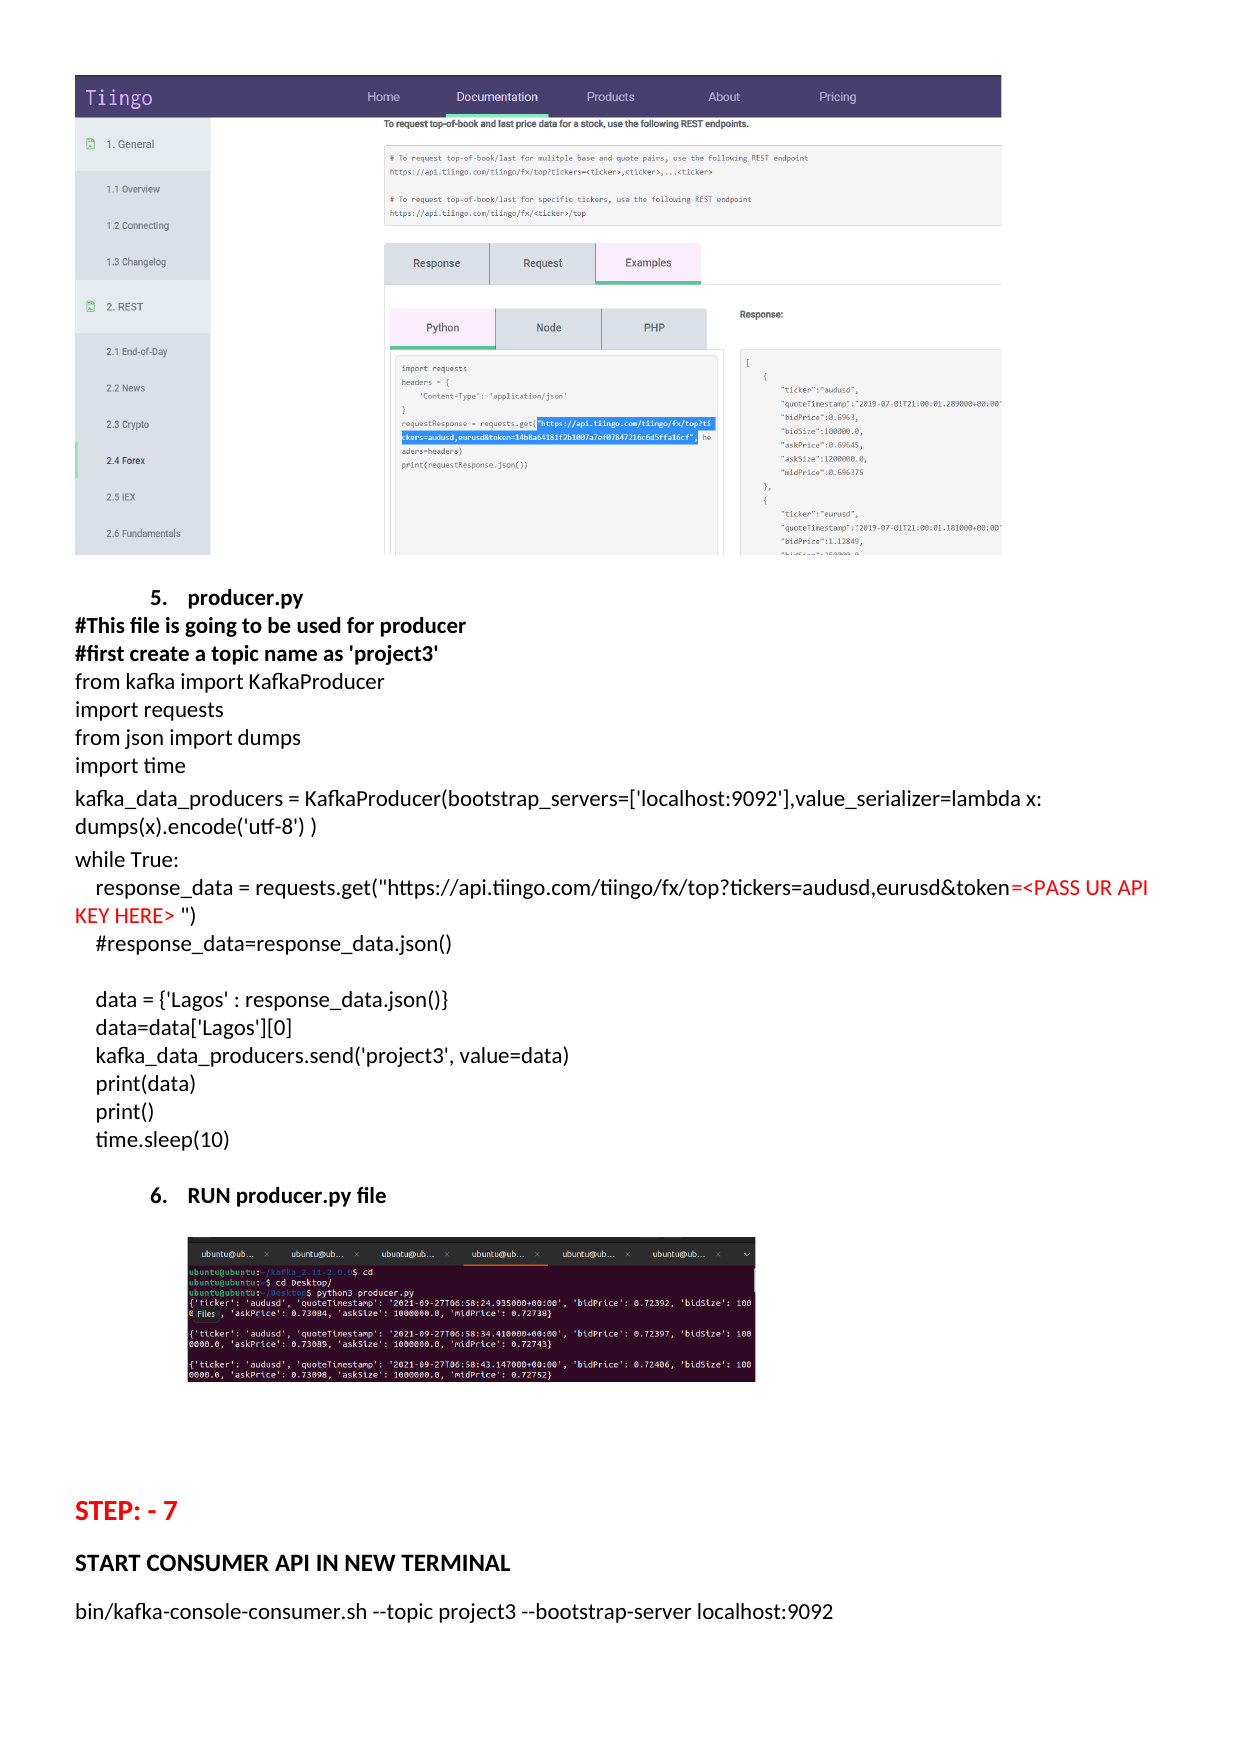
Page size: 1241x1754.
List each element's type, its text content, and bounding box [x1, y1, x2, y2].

list producer.py [150, 583, 1165, 611]
text print(data) [75, 1069, 1165, 1097]
text response_data = requests.get("https://api.tiingo.com/tiingo/fx/top?tickers=audusd,eurusd&token=<PASS UR API KEY HERE> ") [75, 873, 1165, 929]
text kafka_data_producers.send('project3', value=data) [75, 1041, 1165, 1069]
text time.sleep(10) [75, 1125, 1165, 1153]
list RUN producer.py file [150, 1181, 1165, 1209]
text from json import dumps [75, 723, 1165, 751]
text while True: [75, 845, 1165, 873]
text kafka_data_producers = KafkaProducer(bootstrap_servers=['localhost:9092'],value_serializer=lambda x: dumps(x).encode('utf-8') ) [75, 784, 1165, 840]
text import requests [75, 695, 1165, 723]
text #response_data=response_data.json() [75, 929, 1165, 957]
text START CONSUMER API IN NEW TERMINAL [75, 1547, 1165, 1578]
text STEP: - 7 [75, 1492, 1165, 1528]
text data=data['Lagos'][0] [75, 1013, 1165, 1041]
text print() [75, 1097, 1165, 1125]
text bin/kafka-console-consumer.sh --topic project3 --bootstrap-server localhost:9092 [75, 1597, 1165, 1625]
picture [187, 1237, 756, 1382]
text #This file is going to be used for producer [75, 611, 1165, 639]
picture [75, 75, 1002, 555]
text from kafka import KafkaProducer [75, 667, 1165, 695]
text #first create a topic name as 'project3' [75, 639, 1165, 667]
text import time [75, 751, 1165, 779]
text data = {'Lagos' : response_data.json()} [75, 985, 1165, 1013]
